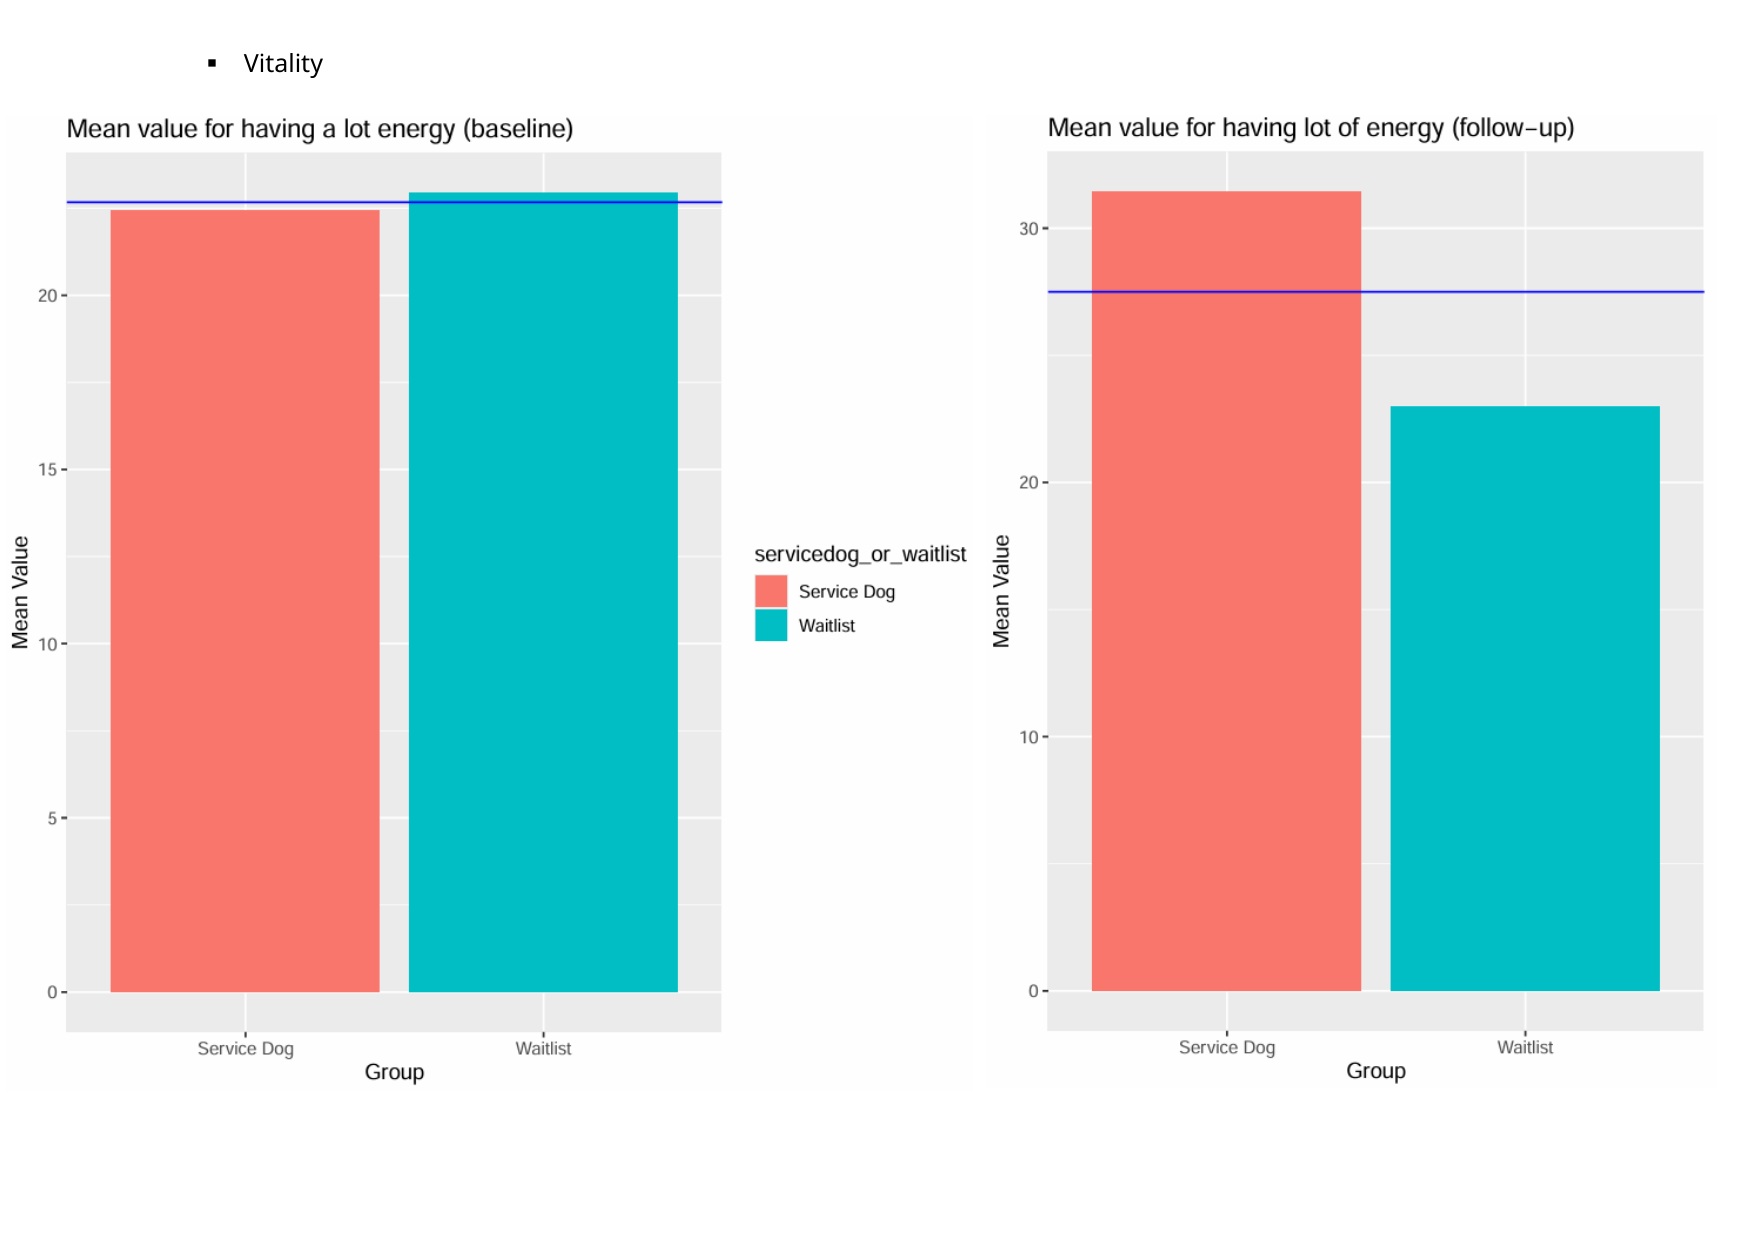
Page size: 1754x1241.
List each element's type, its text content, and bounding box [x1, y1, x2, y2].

picture [5, 116, 974, 1091]
picture [985, 115, 1717, 1088]
subtitle Vitality [206, 46, 1604, 80]
